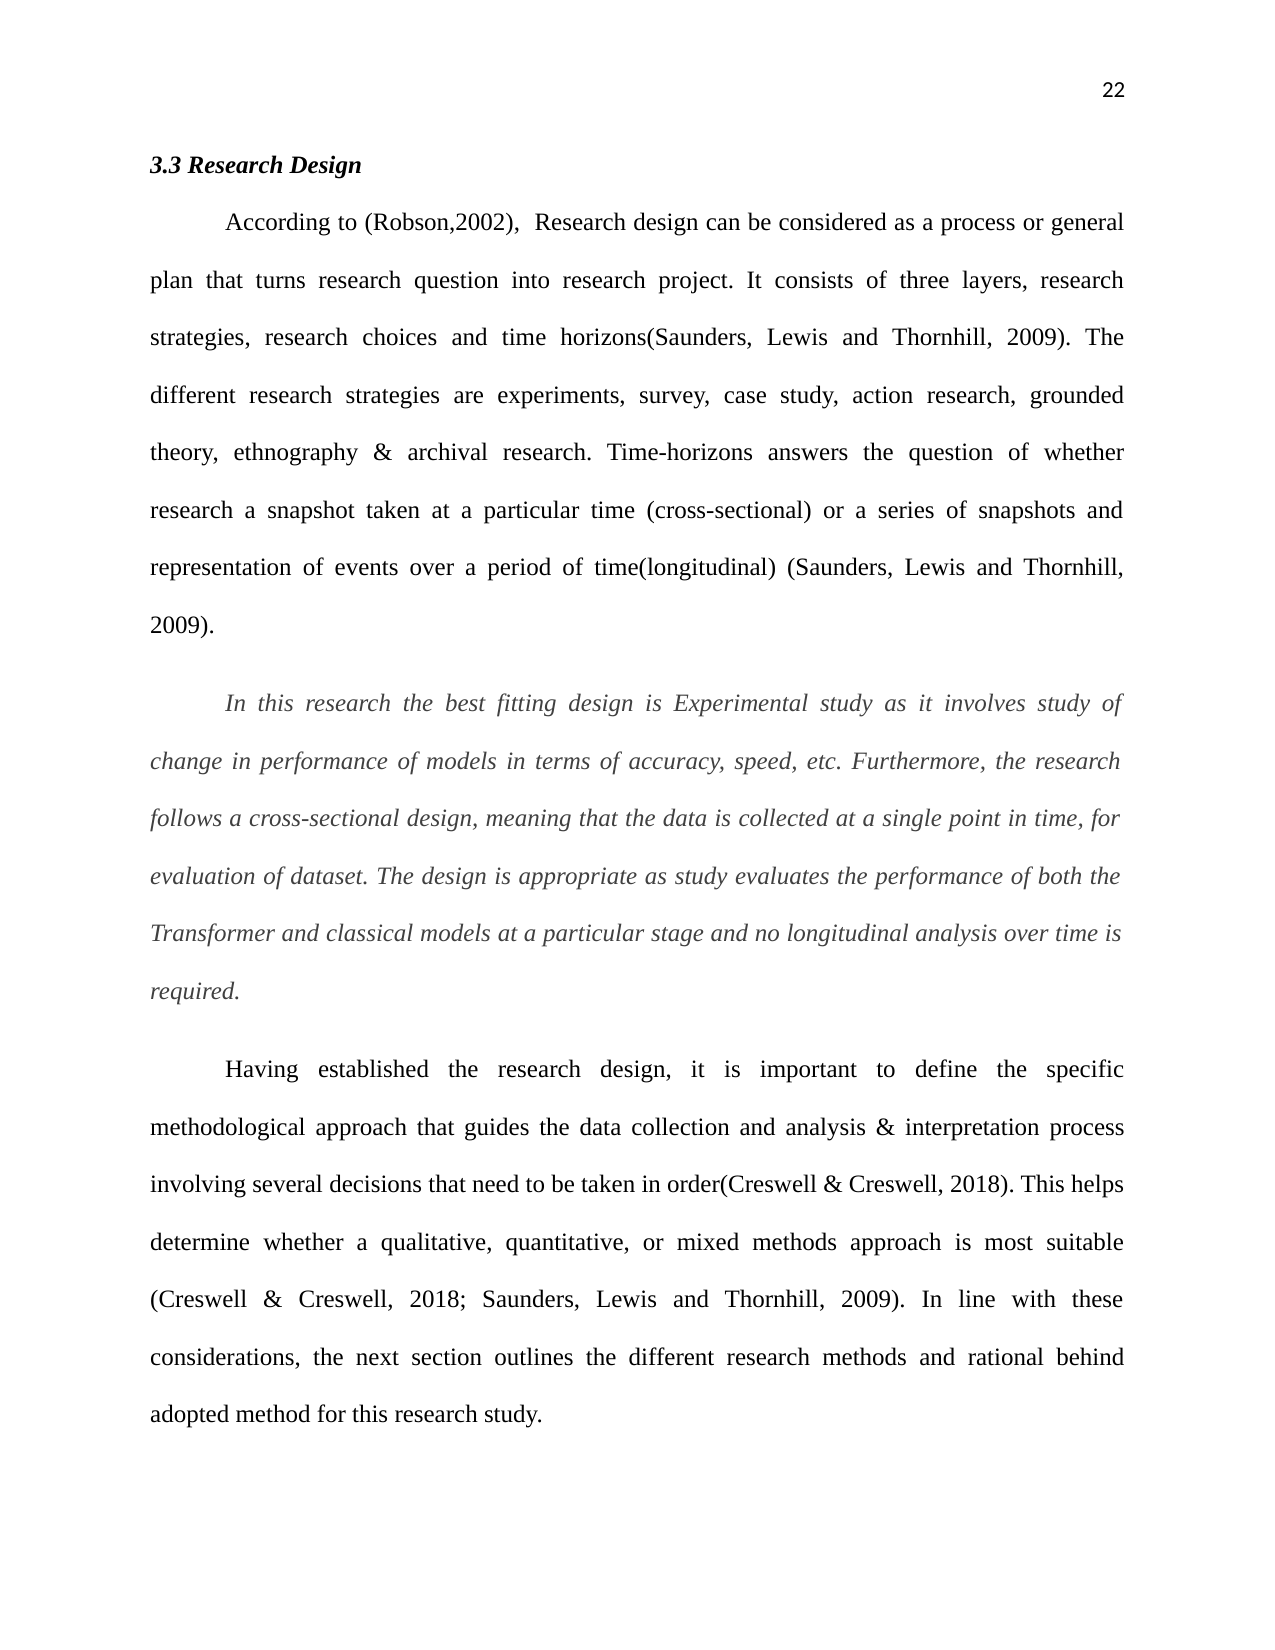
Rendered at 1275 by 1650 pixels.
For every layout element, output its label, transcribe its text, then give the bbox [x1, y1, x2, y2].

text Having established the research design, it is important to define the specific methodological approach that guides the data collection and analysis & interpretation process involving several decisions that need to be taken in order(Creswell & Creswell, 2018). This helps determine whether a qualitative, quantitative, or mixed methods approach is most suitable (Creswell & Creswell, 2018; Saunders, Lewis and Thornhill, 2009). In line with these considerations, the next section outlines the different research methods and rational behind adopted method for this research study. [150, 1054, 1125, 1428]
text According to (Robson,2002), Research design can be considered as a process or general plan that turns research question into research project. It consists of three layers, research strategies, research choices and time horizons(Saunders, Lewis and Thornhill, 2009). The different research strategies are experiments, survey, case study, action research, grounded theory, ethnography & archival research. Time-horizons answers the question of whether research a snapshot taken at a particular time (cross-sectional) or a series of snapshots and representation of events over a period of time(longitudinal) (Saunders, Lewis and Thornhill, 2009). [150, 207, 1125, 639]
subtitle 3.3 Research Design [150, 150, 1125, 179]
text In this research the best fitting design is Experimental study as it involves study of change in performance of models in terms of accuracy, speed, etc. Furthermore, the research follows a cross-sectional design, meaning that the data is collected at a single point in time, for evaluation of dataset. The design is appropriate as study evaluates the performance of both the Transformer and classical models at a particular stage and no longitudinal analysis over time is required. [150, 688, 1125, 1004]
